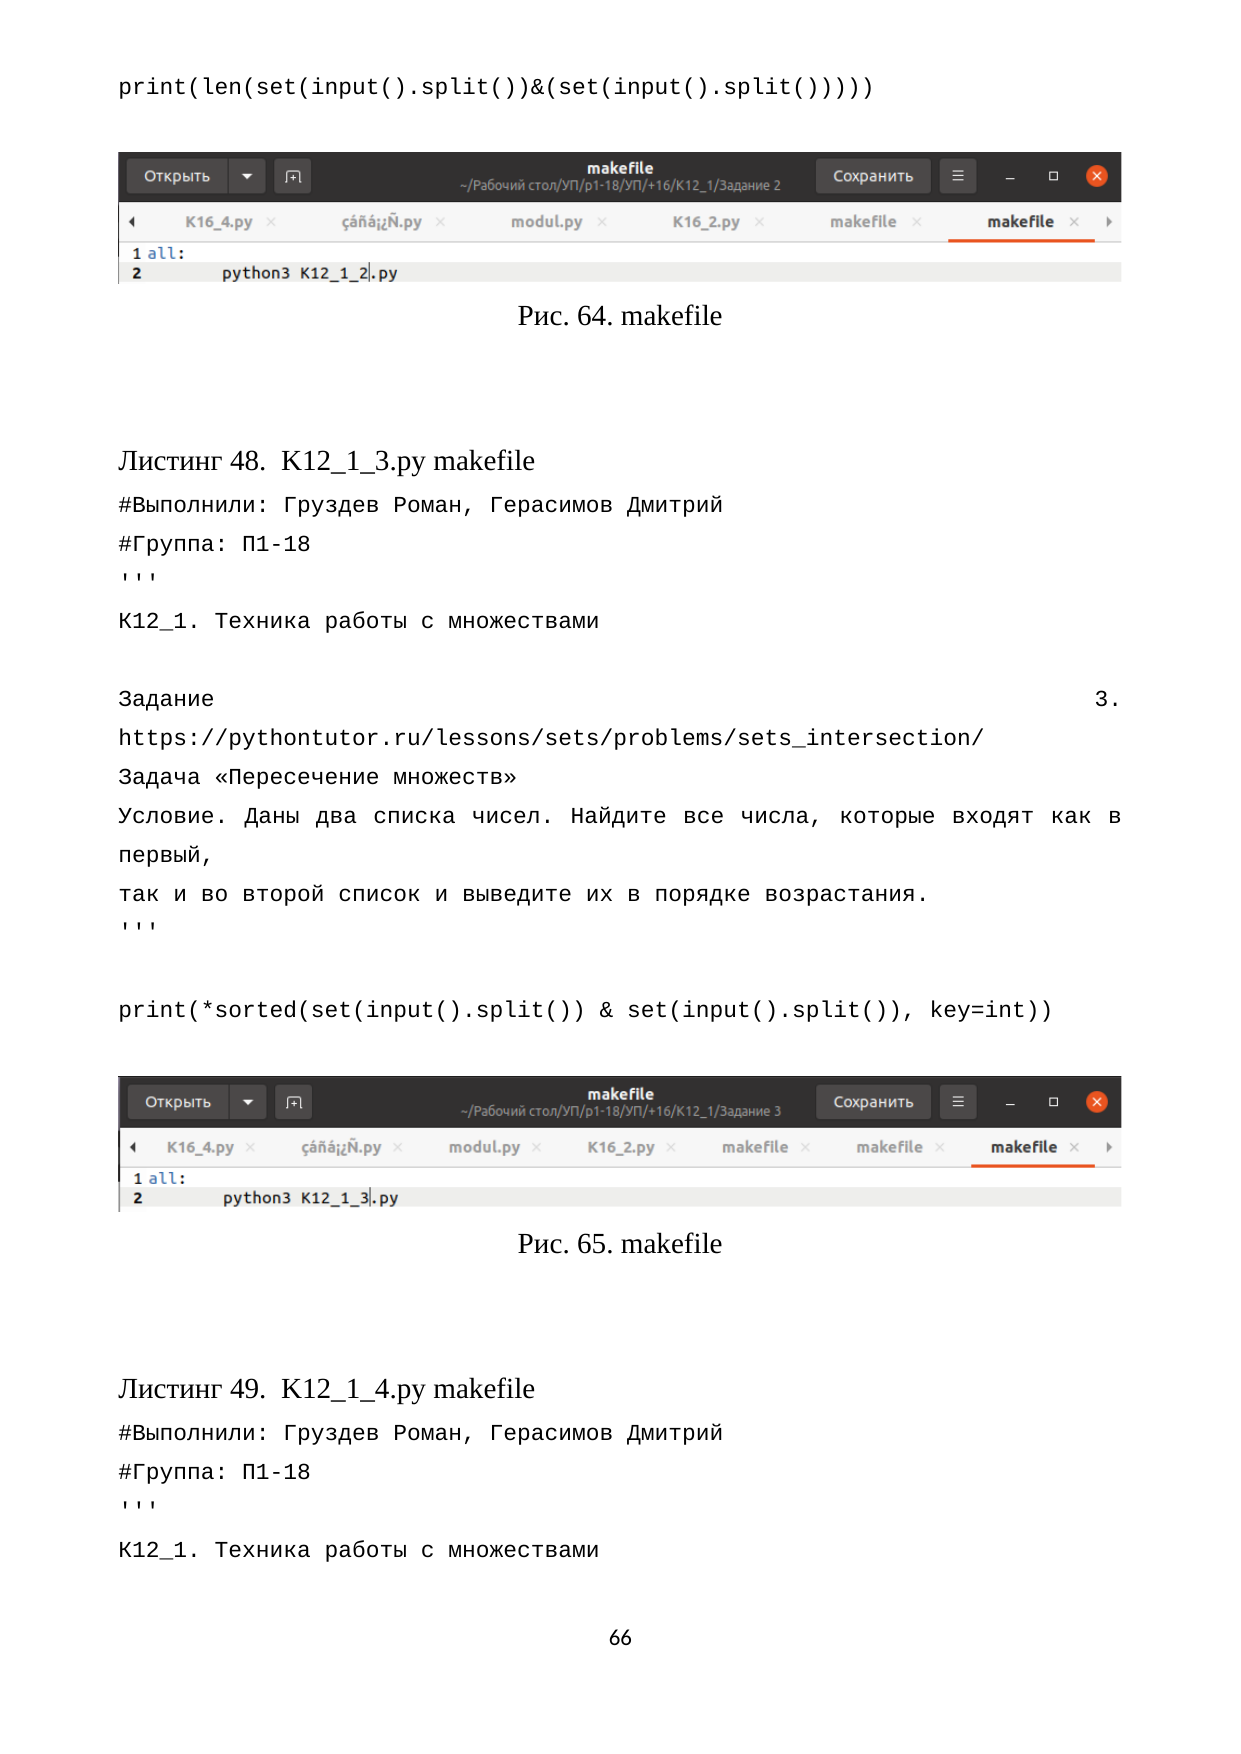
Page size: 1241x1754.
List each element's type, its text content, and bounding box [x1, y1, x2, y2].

text Листинг 48. K12_1_3.py makefile [118, 443, 1122, 477]
text Задание 3. https://pythontutor.ru/lessons/sets/problems/sets_intersection/ [118, 688, 1122, 752]
text #Выполнили: Груздев Роман, Герасимов Дмитрий [118, 493, 1122, 519]
text Рис. 65. makefile [118, 1226, 1122, 1260]
text #Выполнили: Груздев Роман, Герасимов Дмитрий [118, 1421, 1122, 1447]
text ''' [118, 921, 1122, 947]
text print(*sorted(set(input().split()) & set(input().split()), key=int)) [118, 998, 1122, 1024]
text ''' [118, 1499, 1122, 1525]
picture [118, 152, 1122, 284]
picture [118, 1076, 1122, 1212]
text К12_1. Техника работы с множествами [118, 610, 1122, 636]
text К12_1. Техника работы с множествами [118, 1538, 1122, 1564]
text Листинг 49. K12_1_4.py makefile [118, 1371, 1122, 1405]
text так и во второй список и выведите их в порядке возрастания. [118, 882, 1122, 908]
text Задача «Пересечение множеств» [118, 765, 1122, 791]
text #Группа: П1-18 [118, 532, 1122, 558]
text print(len(set(input().split())&(set(input().split())))) [118, 75, 1122, 101]
text Рис. 64. makefile [118, 298, 1122, 332]
text #Группа: П1-18 [118, 1460, 1122, 1486]
text Условие. Даны два списка чисел. Найдите все числа, которые входят как в первый, [118, 804, 1122, 869]
text ''' [118, 571, 1122, 597]
